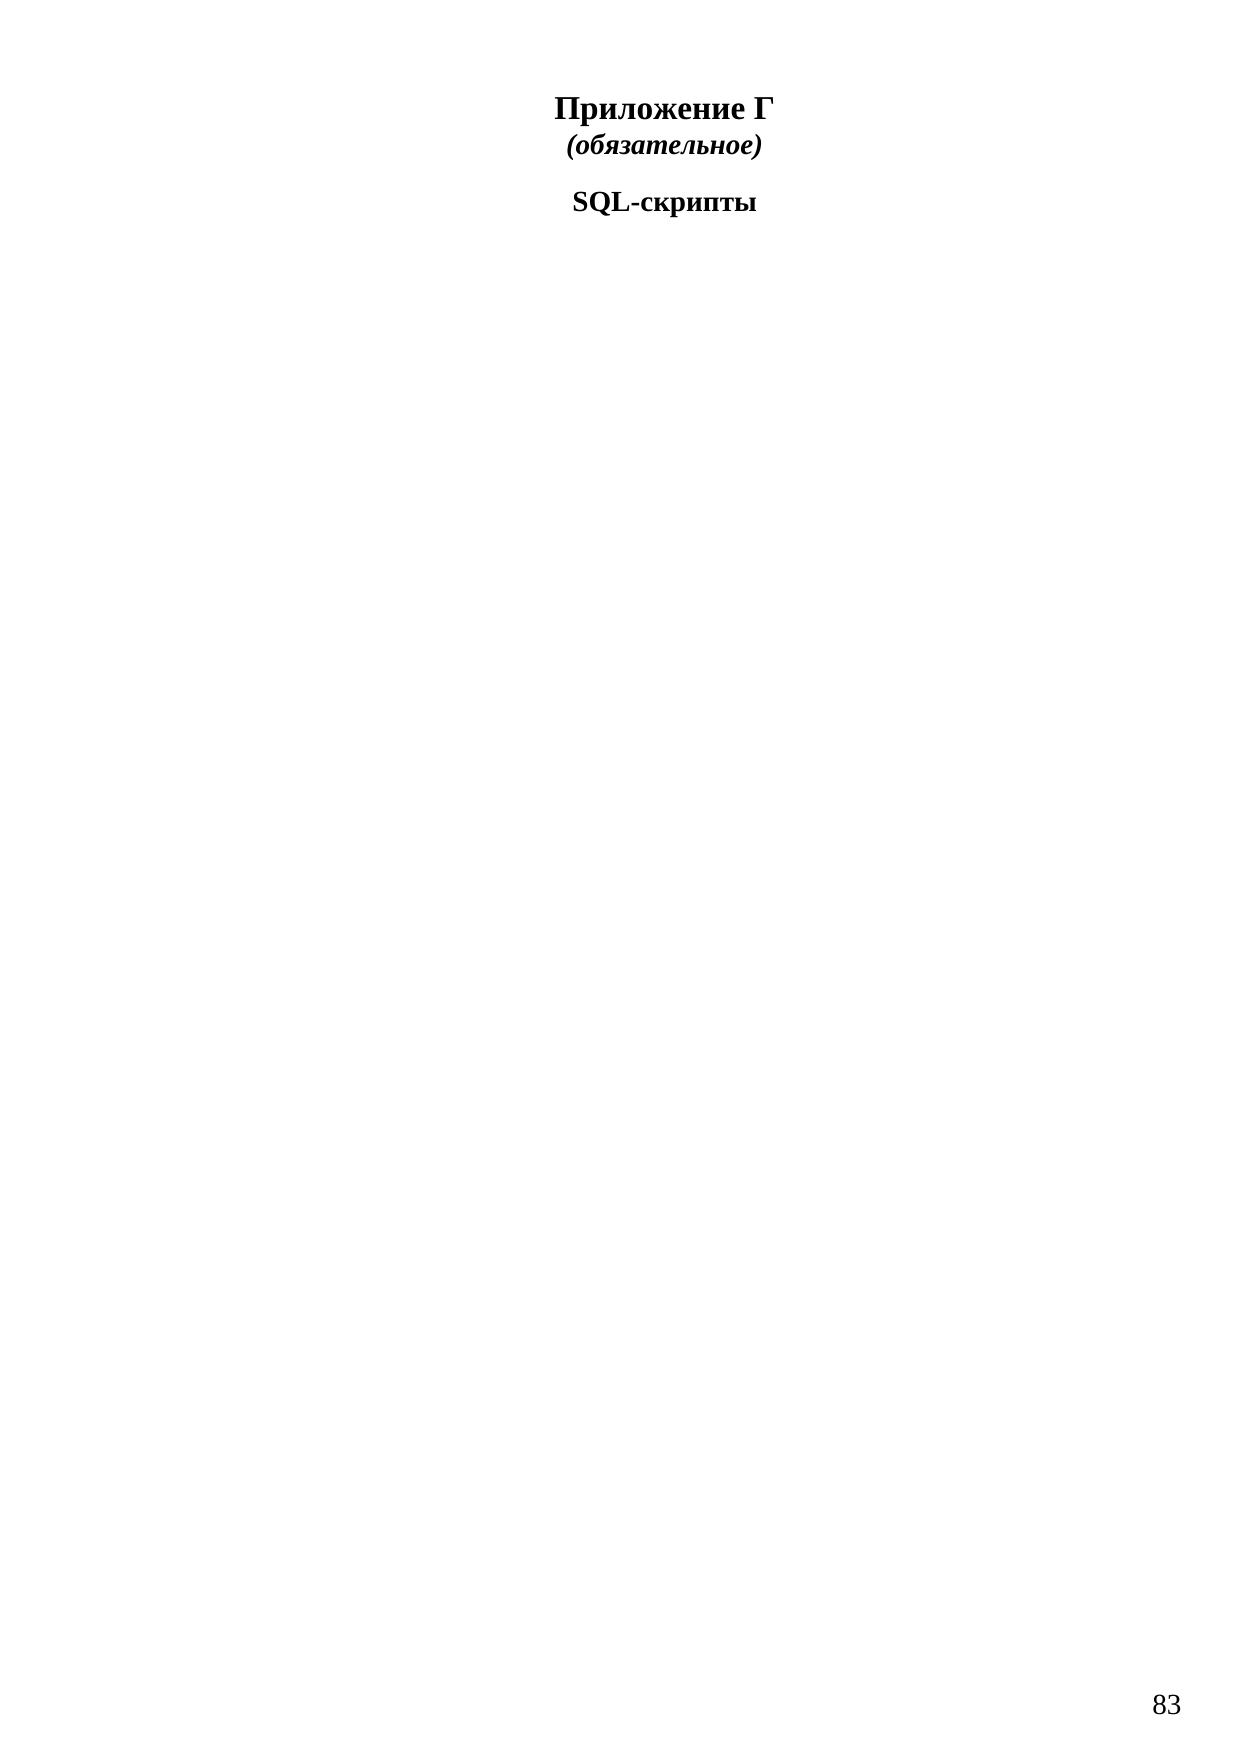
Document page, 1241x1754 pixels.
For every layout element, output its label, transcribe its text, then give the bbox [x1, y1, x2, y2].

text SQL-скрипты [148, 184, 1181, 218]
text Приложение Г [148, 89, 1181, 127]
text (обязательное) [148, 127, 1181, 161]
